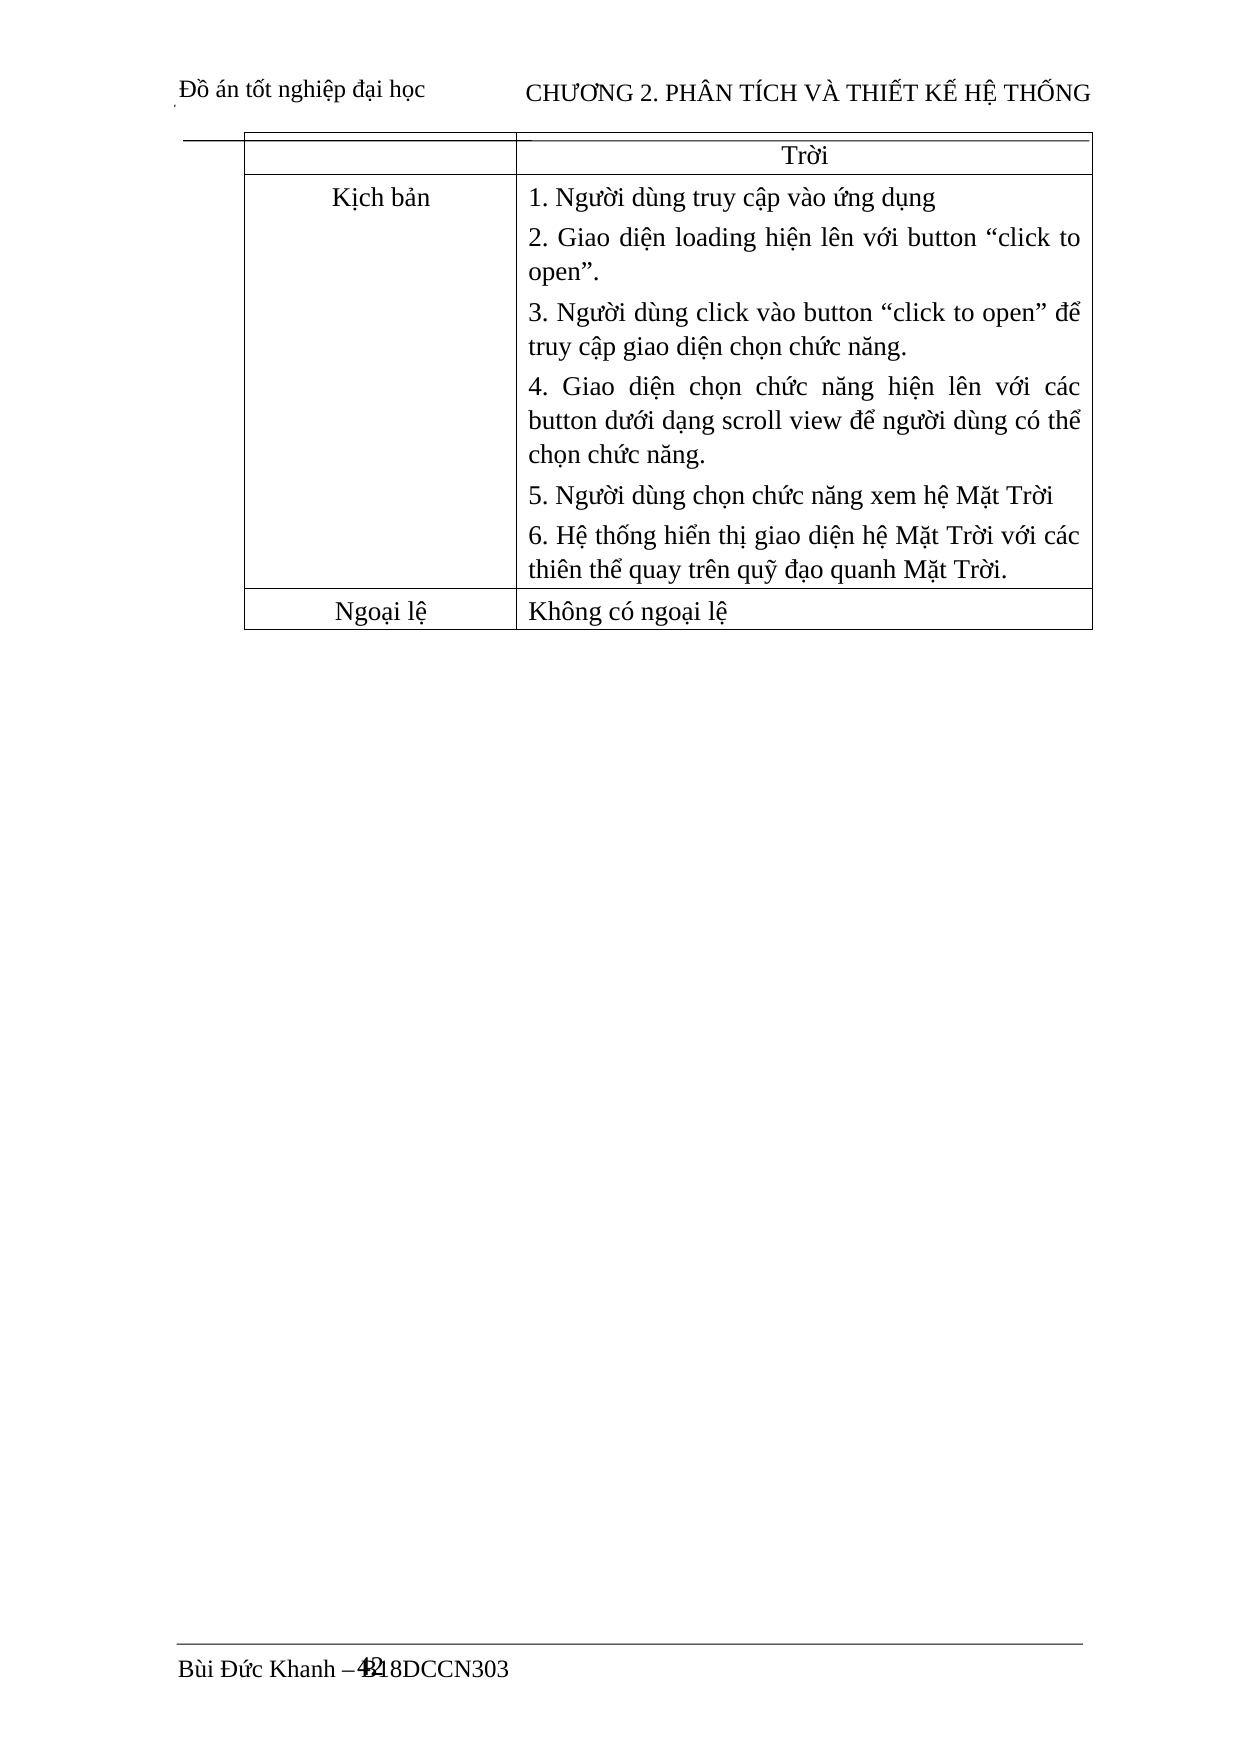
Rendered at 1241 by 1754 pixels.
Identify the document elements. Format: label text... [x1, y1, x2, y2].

table_cell Kịch bản [245, 175, 516, 588]
table_cell 1. Người dùng truy cập vào ứng dụng 2. Giao diện loading hiện lên với button “click to open”. 3. Người dùng click vào button “click to open” để truy cập giao diện chọn chức năng. 4. Giao diện chọn chức năng hiện lên với các button dưới dạng scroll view để người dùng có thể chọn chức năng. 5. Người dùng chọn chức năng xem hệ Mặt Trời 6. Hệ thống hiển thị giao diện hệ Mặt Trời với các thiên thể quay trên quỹ đạo quanh Mặt Trời. [517, 175, 1092, 588]
table_cell Hậu điều kiện [245, 133, 516, 173]
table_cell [517, 133, 1092, 173]
table_cell Không có ngoại lệ [517, 589, 1092, 629]
table_cell Ngoại lệ [245, 589, 516, 629]
